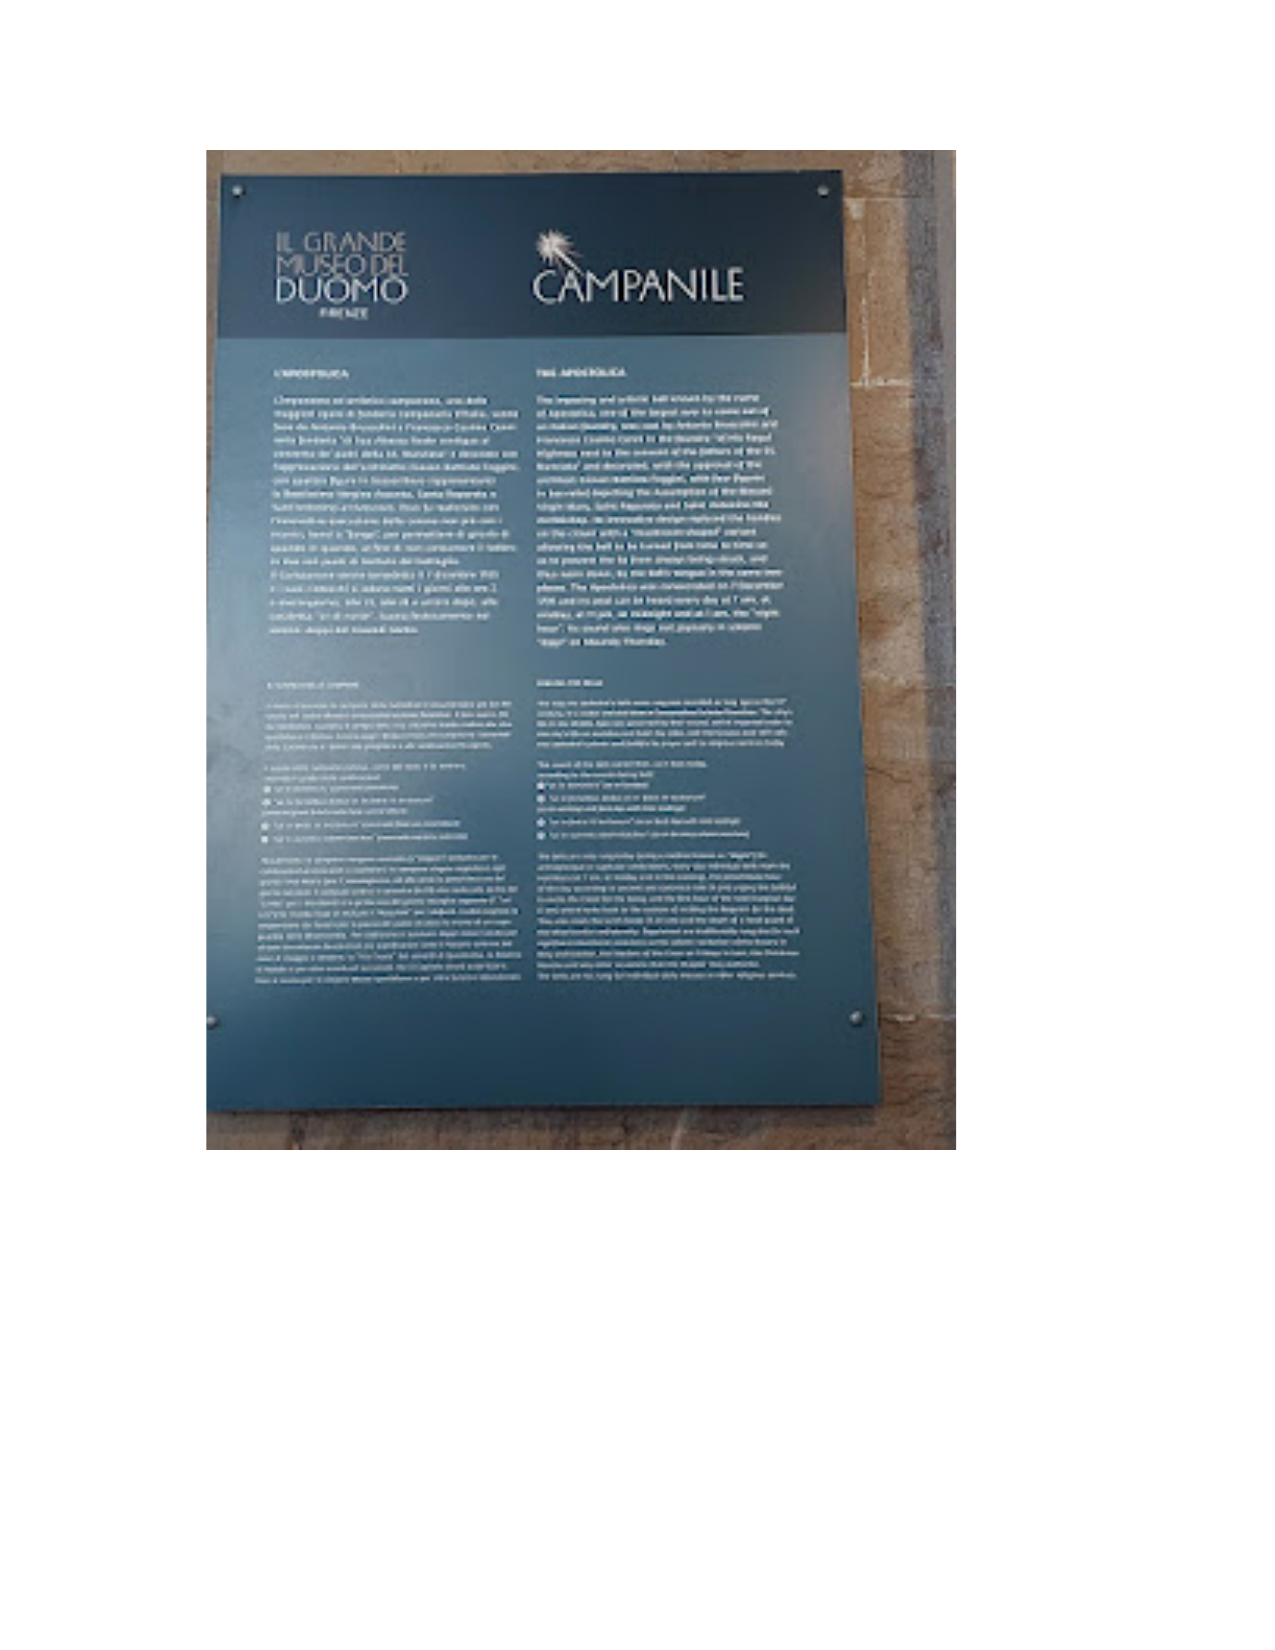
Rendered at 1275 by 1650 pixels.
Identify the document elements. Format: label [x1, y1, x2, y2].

picture [206, 150, 957, 1150]
